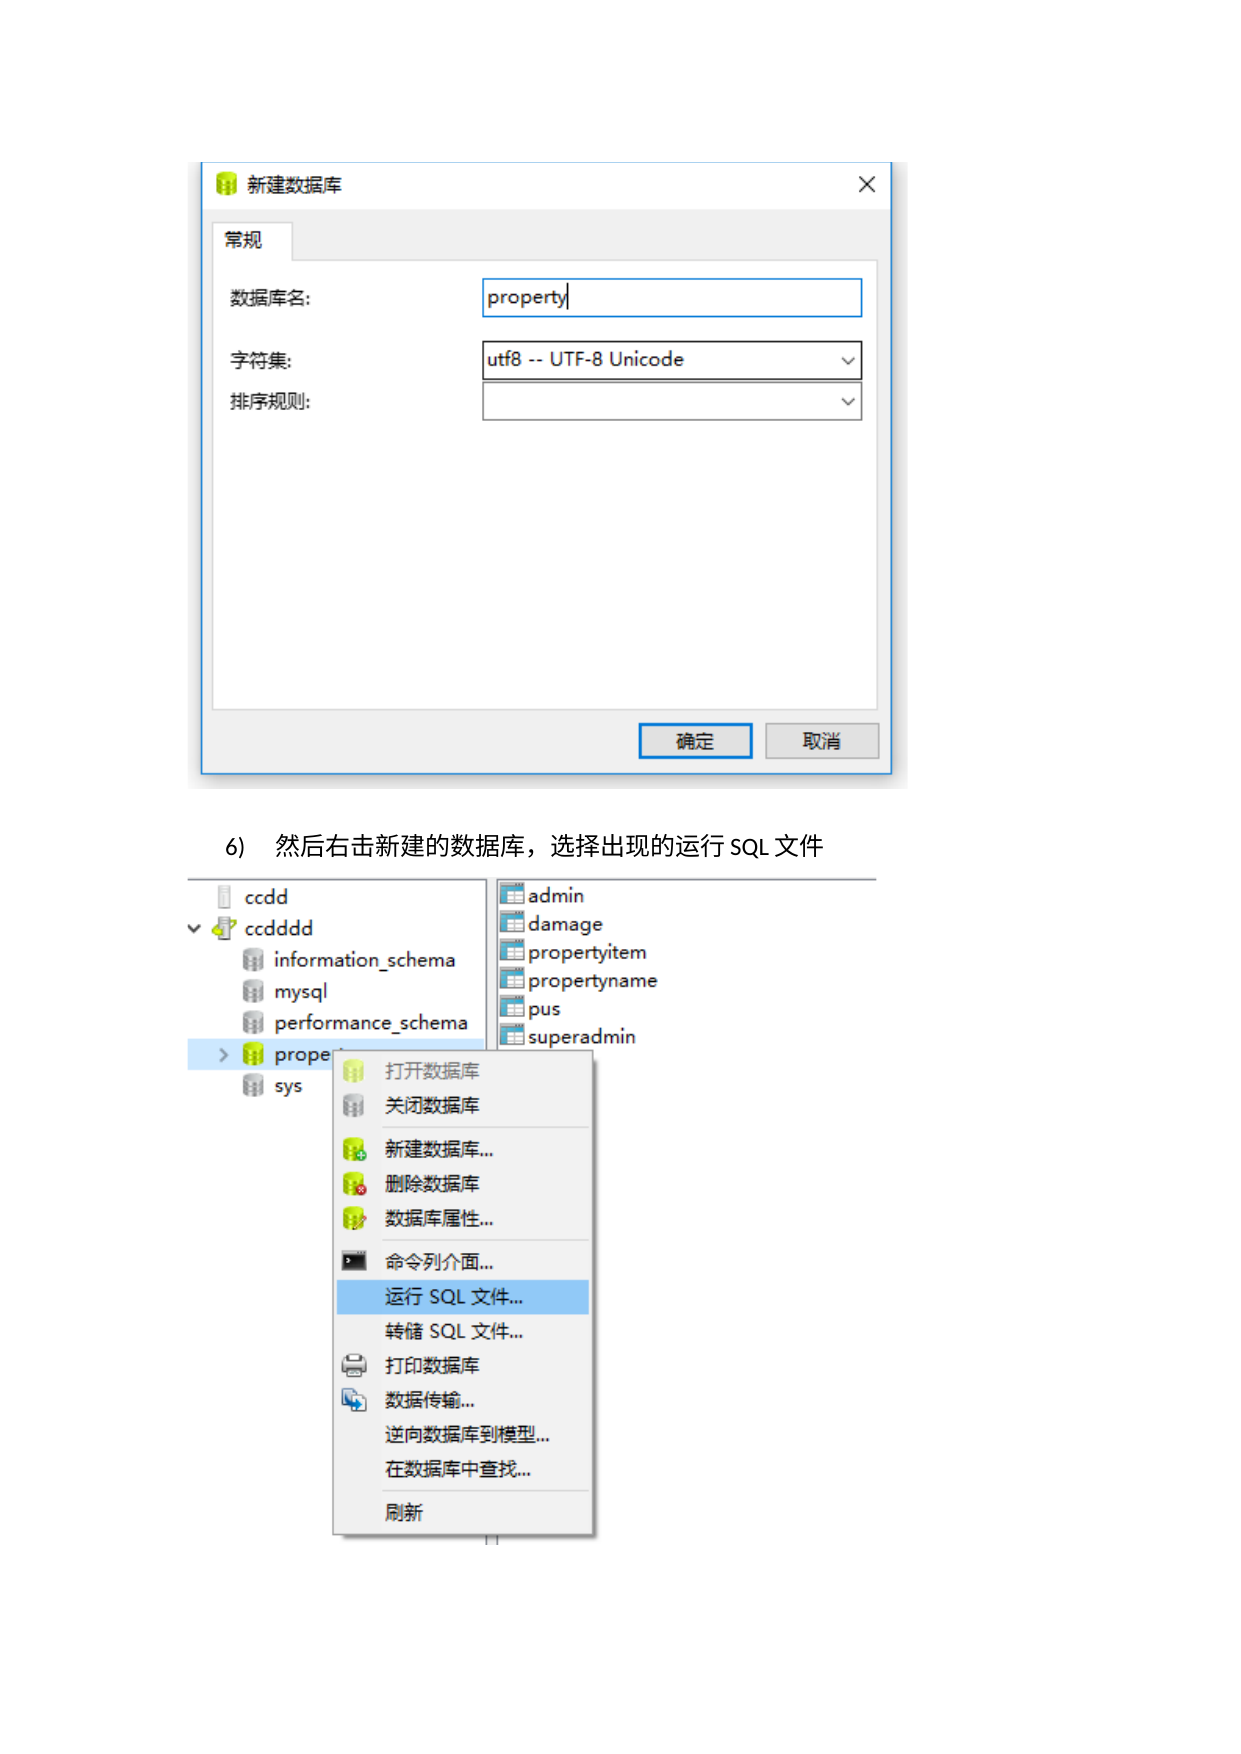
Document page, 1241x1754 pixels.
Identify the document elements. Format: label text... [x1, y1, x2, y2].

picture [187, 877, 877, 1545]
list 然后右击新建的数据库，选择出现的运行SQL文件 [187, 812, 1053, 877]
picture [187, 162, 908, 789]
